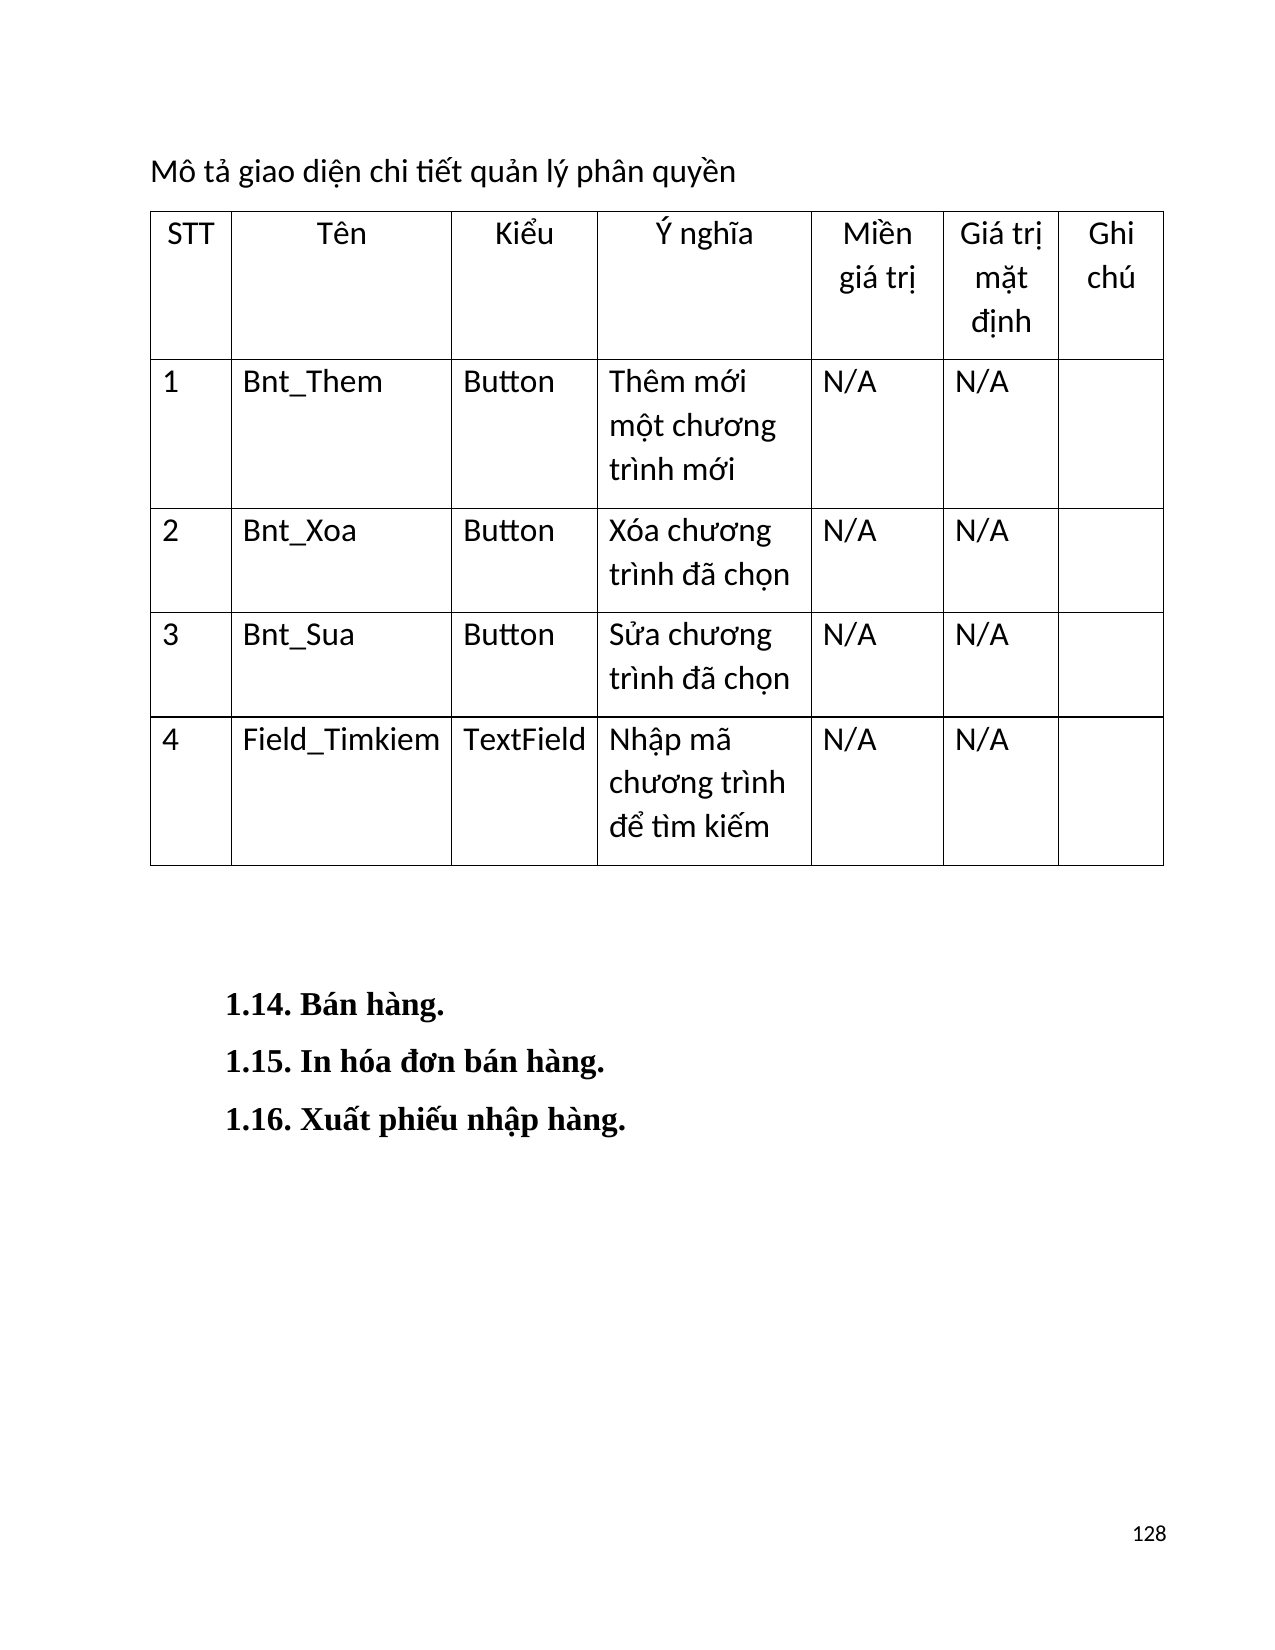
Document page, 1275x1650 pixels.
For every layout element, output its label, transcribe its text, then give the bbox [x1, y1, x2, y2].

table_cell Xóa chương trình đã chọn [598, 509, 811, 612]
table_header Tên [232, 212, 451, 359]
table_cell N/A [812, 613, 943, 716]
list In hóa đơn bán hàng. [225, 1042, 1167, 1080]
table_cell Nhập mã chương trình để tìm kiếm [598, 718, 811, 865]
table_cell 3 [151, 613, 231, 716]
table_cell 2 [151, 509, 231, 612]
table_cell TextField [452, 718, 597, 865]
table_cell Thêm mới một chương trình mới [598, 360, 811, 507]
table_header Ý nghĩa [598, 212, 811, 359]
table_cell N/A [812, 360, 943, 507]
table_cell Bnt_Sua [232, 613, 451, 716]
table_header Giá trị mặt định [944, 212, 1058, 359]
table_cell N/A [944, 509, 1058, 612]
table_header Miền giá trị [812, 212, 943, 359]
table_cell Field_Timkiem [232, 718, 451, 865]
list Bán hàng. [225, 984, 1167, 1022]
table_header Ghi chú [1059, 212, 1163, 359]
table_header STT [151, 212, 231, 359]
table_cell Button [452, 613, 597, 716]
table_cell N/A [812, 509, 943, 612]
table_cell Sửa chương trình đã chọn [598, 613, 811, 716]
table_header Kiểu [452, 212, 597, 359]
table_cell Bnt_Them [232, 360, 451, 507]
table_cell [1059, 613, 1163, 716]
text Mô tả giao diện chi tiết quản lý phân quyền [150, 150, 1167, 191]
table_cell Button [452, 360, 597, 507]
table_cell [1059, 360, 1163, 507]
table_cell N/A [944, 613, 1058, 716]
table_cell N/A [812, 718, 943, 865]
table_cell N/A [944, 718, 1058, 865]
table_cell Bnt_Xoa [232, 509, 451, 612]
table_cell 1 [151, 360, 231, 507]
table_cell Button [452, 509, 597, 612]
table_cell 4 [151, 718, 231, 865]
table_cell [1059, 509, 1163, 612]
table_cell [1059, 718, 1163, 865]
list Xuất phiếu nhập hàng. [225, 1099, 1167, 1137]
table_cell N/A [944, 360, 1058, 507]
